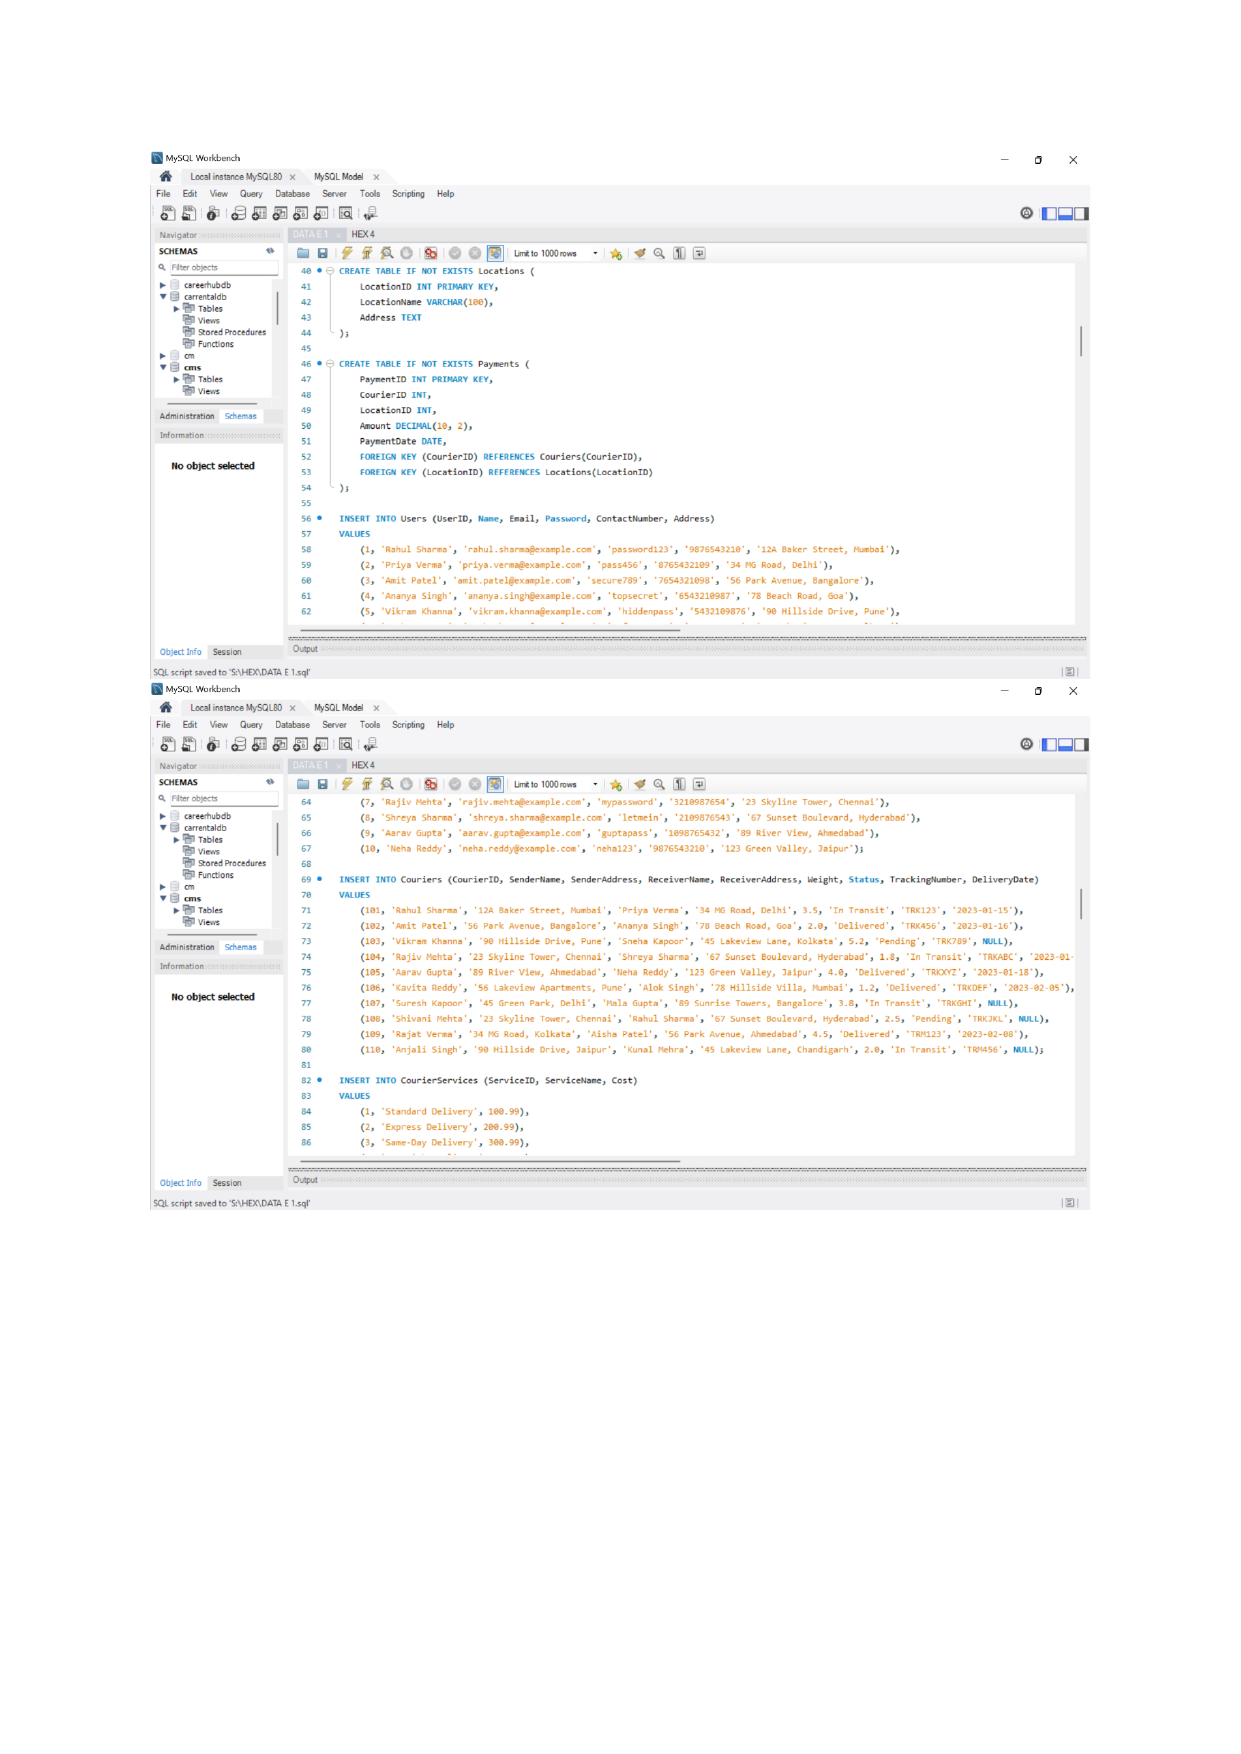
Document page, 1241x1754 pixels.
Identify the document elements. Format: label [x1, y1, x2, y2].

picture [150, 150, 1091, 679]
picture [150, 681, 1091, 1210]
